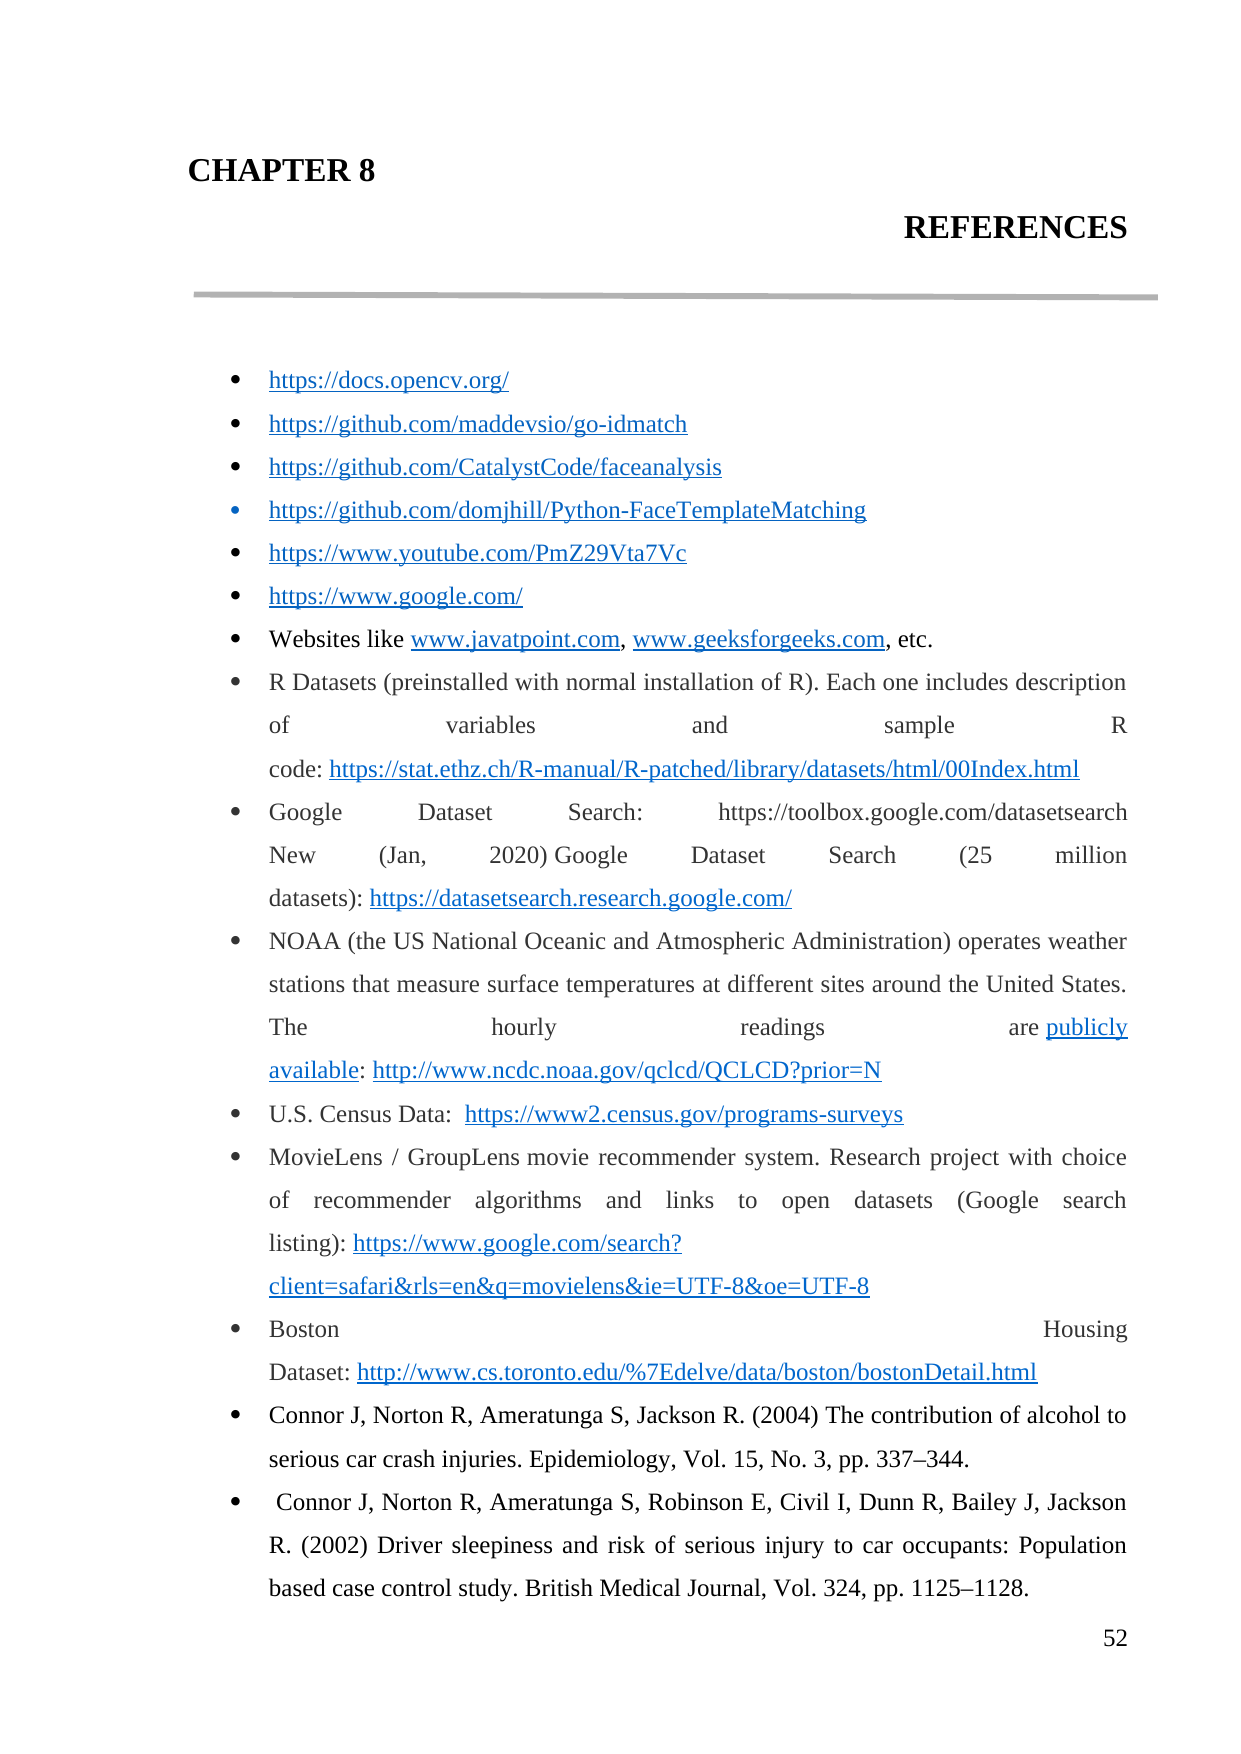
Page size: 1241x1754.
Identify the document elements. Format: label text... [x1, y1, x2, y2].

list NOAA (the US National Oceanic and Atmospheric Administration) operates weather stations that measure surface temperatures at different sites around the United States. The hourly readings are publicly available: http://www.ncdc.noaa.gov/qclcd/QCLCD?prior=N [231, 926, 1128, 1084]
list Google Dataset Search: https://toolbox.google.com/datasetsearch New (Jan, 2020) Google Dataset Search (25 million datasets): https://datasetsearch.research.google.com/ [231, 797, 1128, 912]
list Connor J, Norton R, Ameratunga S, Jackson R. (2004) The contribution of alcohol to serious car crash injuries. Epidemiology, Vol. 15, No. 3, pp. 337–344. [231, 1401, 1128, 1472]
list https://github.com/domjhill/Python-FaceTemplateMatching [231, 495, 1128, 524]
list https://www.google.com/ [231, 581, 1128, 610]
list https://docs.opencv.org/ [231, 366, 1128, 394]
list U.S. Census Data: https://www2.census.gov/programs-surveys [231, 1099, 1128, 1127]
list Connor J, Norton R, Ameratunga S, Robinson E, Civil I, Dunn R, Bailey J, Jackson R. (2002) Driver sleepiness and risk of serious injury to car occupants: Population based case control study. British Medical Journal, Vol. 324, pp. 1125–1128. [231, 1487, 1128, 1602]
list https://www.youtube.com/PmZ29Vta7Vc [231, 538, 1128, 567]
text REFERENCES [187, 207, 1128, 246]
list MovieLens / GroupLens movie recommender system. Research project with choice of recommender algorithms and links to open datasets (Google search listing): https://www.google.com/search?client=safari&rls=en&q=movielens&ie=UTF-8&oe=UTF-8 [231, 1142, 1128, 1300]
list https://github.com/CatalystCode/faceanalysis [231, 452, 1128, 481]
list https://github.com/maddevsio/go-idmatch [231, 409, 1128, 437]
text CHAPTER 8 [187, 150, 1128, 188]
list Boston Housing Dataset: http://www.cs.toronto.edu/%7Edelve/data/boston/bostonDetail.html [231, 1314, 1128, 1386]
list Websites like www.javatpoint.com, www.geeksforgeeks.com, etc. [231, 624, 1128, 653]
list R Datasets (preinstalled with normal installation of R). Each one includes description of variables and sample R code: https://stat.ethz.ch/R-manual/R-patched/library/datasets/html/00Index.html [231, 667, 1128, 782]
